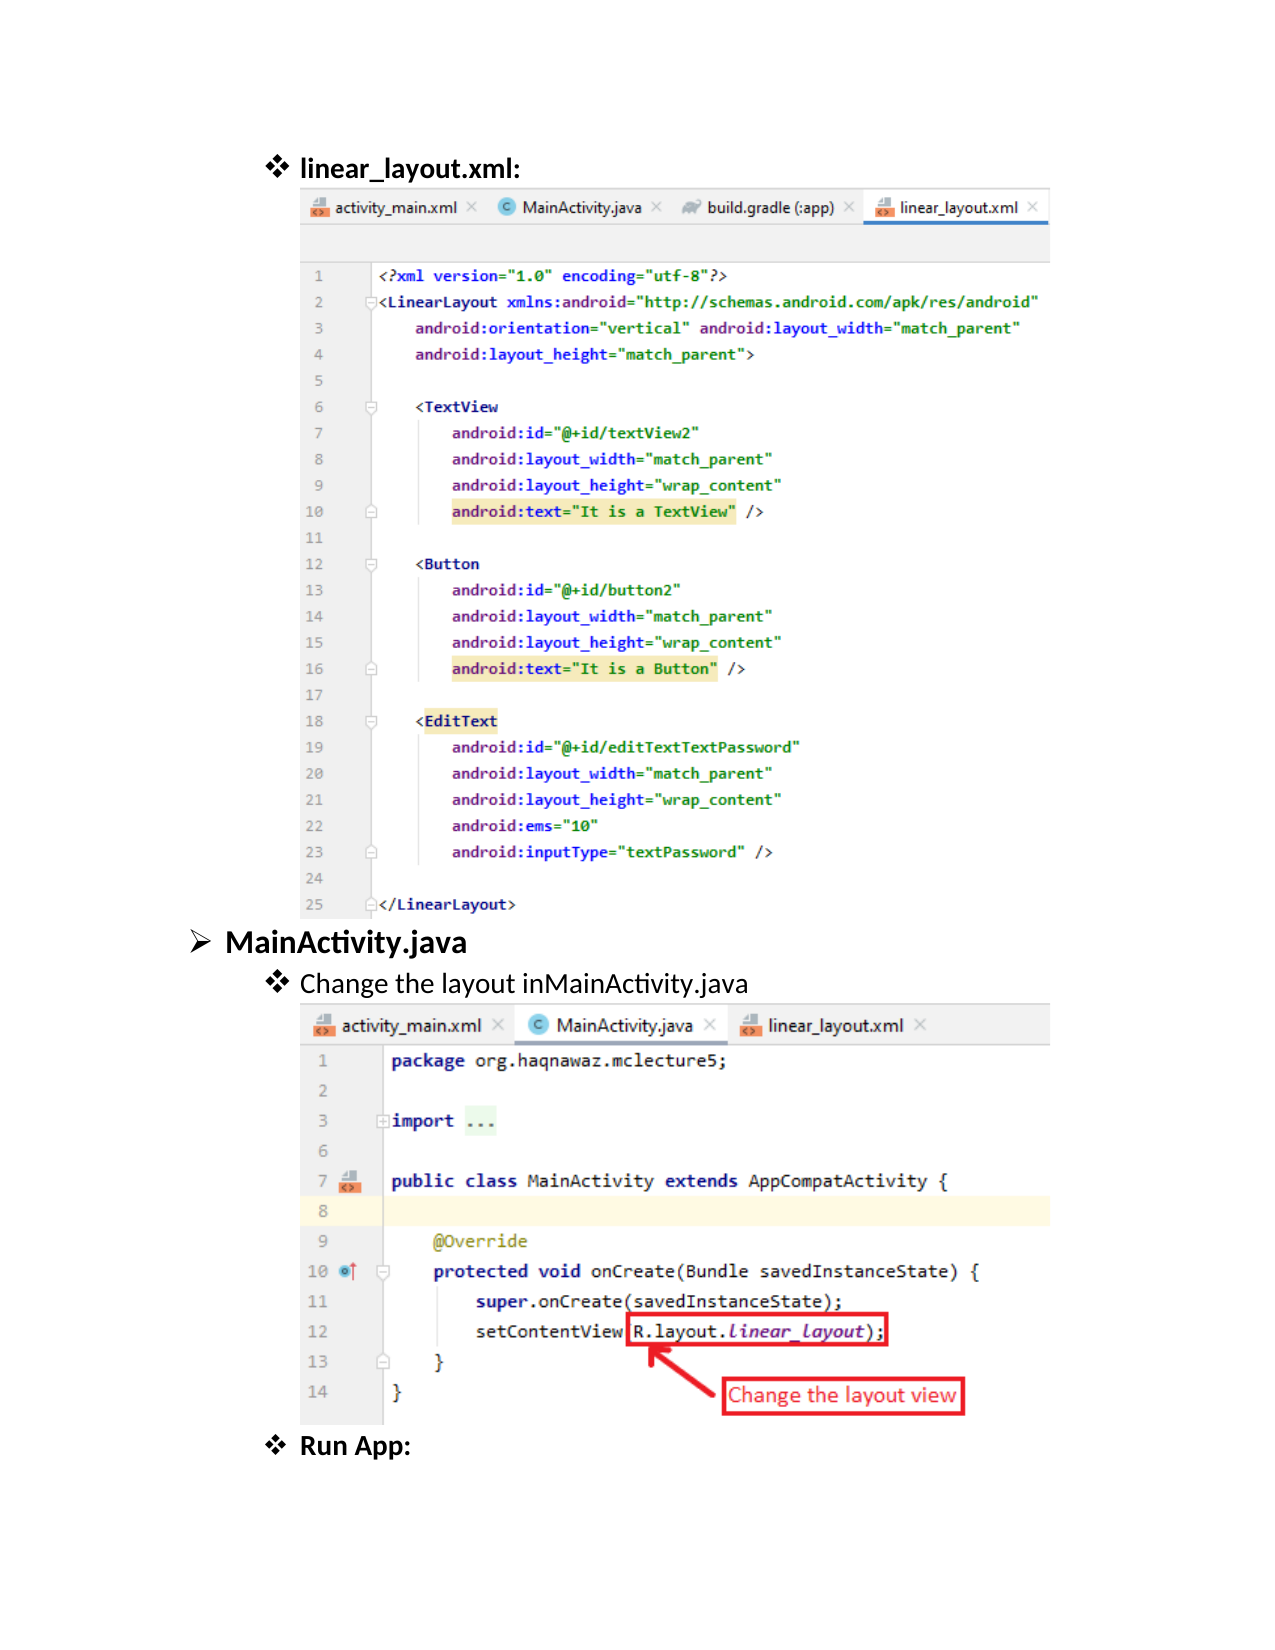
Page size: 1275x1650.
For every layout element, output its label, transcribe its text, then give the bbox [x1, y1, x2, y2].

picture [300, 187, 1050, 919]
list Run App: [262, 1427, 1125, 1463]
list MainActivity.java [187, 921, 1125, 962]
picture [300, 1003, 1050, 1425]
